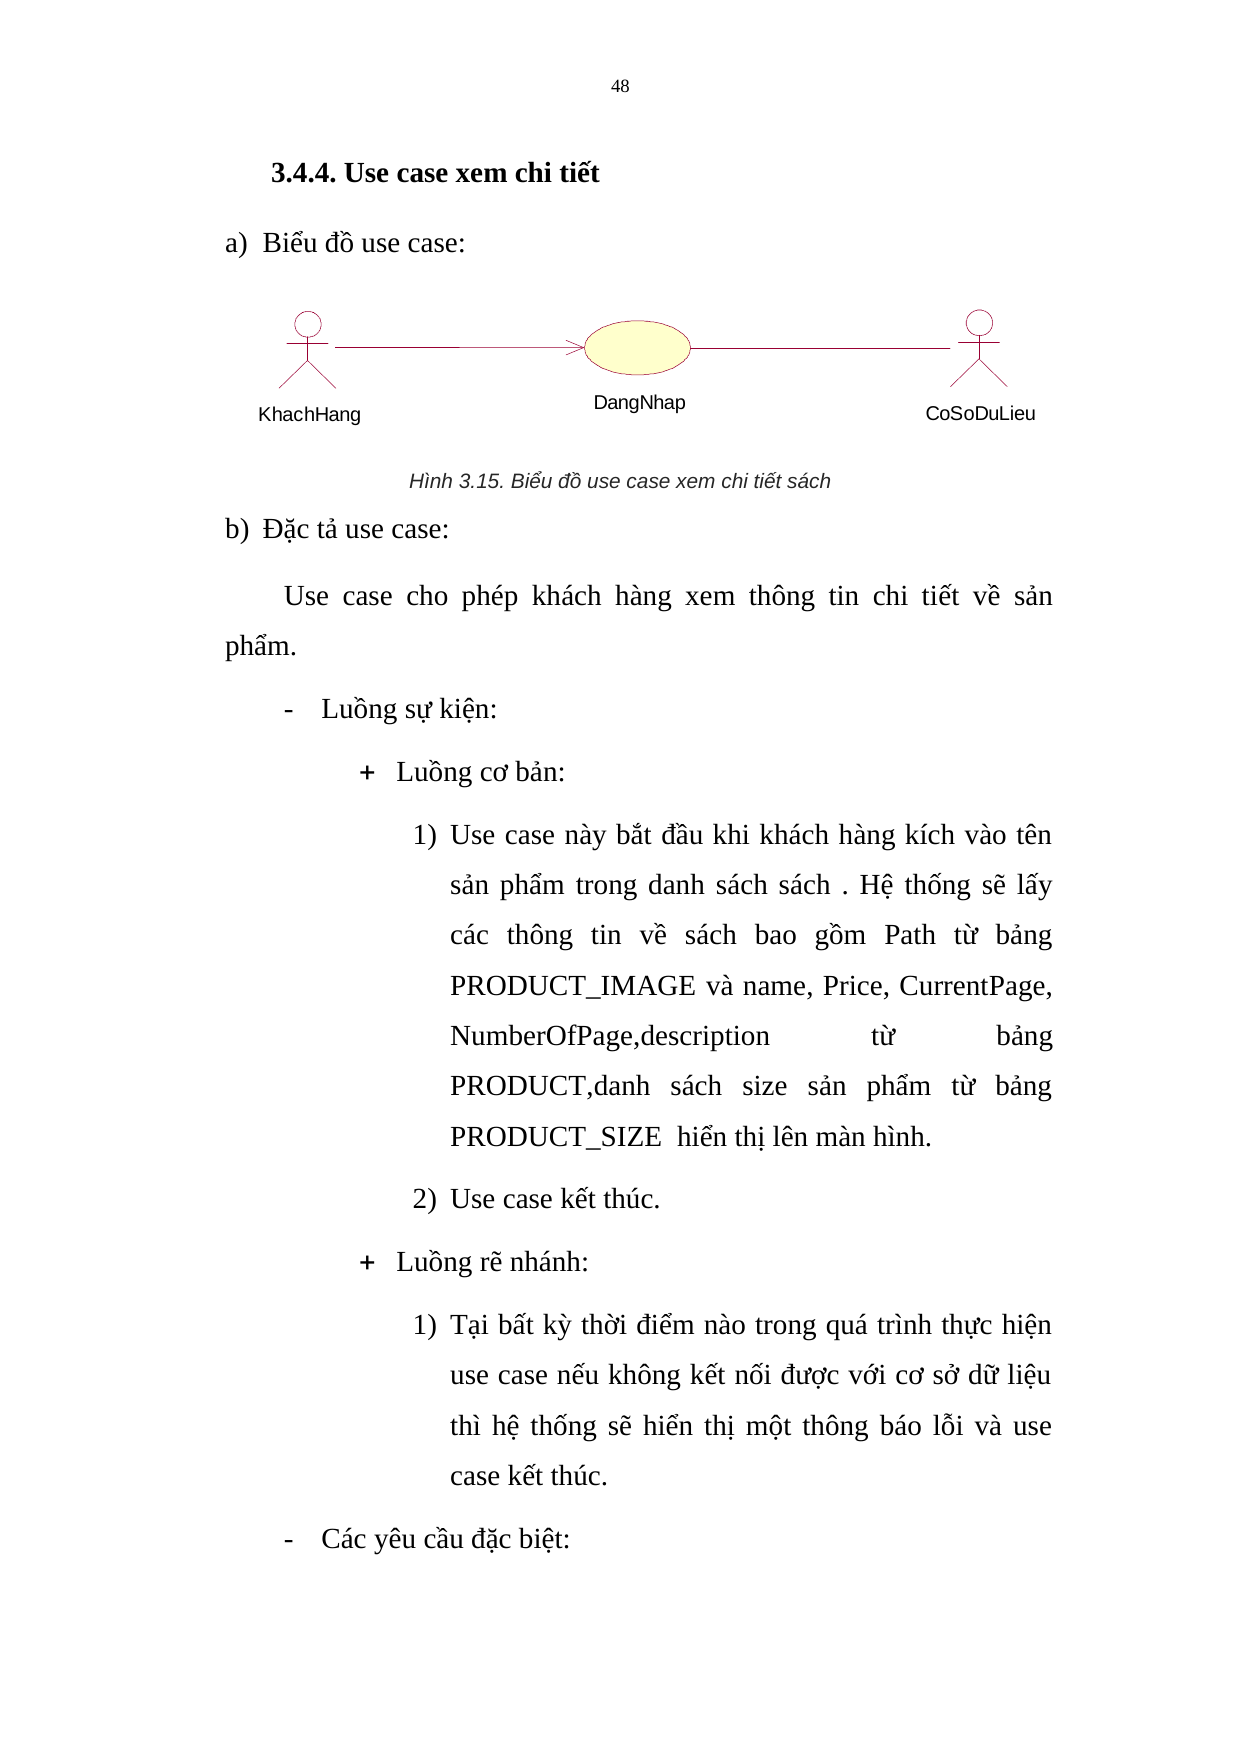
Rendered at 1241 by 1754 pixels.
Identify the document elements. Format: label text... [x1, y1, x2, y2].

list Đặc tả use case: [225, 511, 1053, 544]
text Use case cho phép khách hàng xem thông tin chi tiết về sản phẩm. [225, 578, 1053, 662]
list Use case kết thúc. [412, 1181, 1053, 1215]
list Luồng cơ bản: [359, 754, 1053, 787]
list Luồng sự kiện: [284, 691, 1053, 724]
list Các yêu cầu đặc biệt: [284, 1521, 1053, 1554]
list Biểu đồ use case: [225, 225, 1053, 259]
list Tại bất kỳ thời điểm nào trong quá trình thực hiện use case nếu không kết nối được với cơ sở dữ liệu thì hệ thống sẽ hiển thị một thông báo lỗi và use case kết thúc. [412, 1307, 1053, 1492]
list Use case này bắt đầu khi khách hàng kích vào tên sản phẩm trong danh sách sách . Hệ thống sẽ lấy các thông tin về sách bao gồm Path từ bảng PRODUCT_IMAGE và name, Price, CurrentPage, NumberOfPage,description từ bảng PRODUCT,danh sách size sản phẩm từ bảng PRODUCT_SIZE hiển thị lên màn hình. [412, 817, 1053, 1152]
text Hình 3.15. Biểu đồ use case xem chi tiết sách [187, 292, 1053, 492]
subtitle Use case xem chi tiết [271, 155, 1053, 188]
list Luồng rẽ nhánh: [359, 1244, 1053, 1278]
